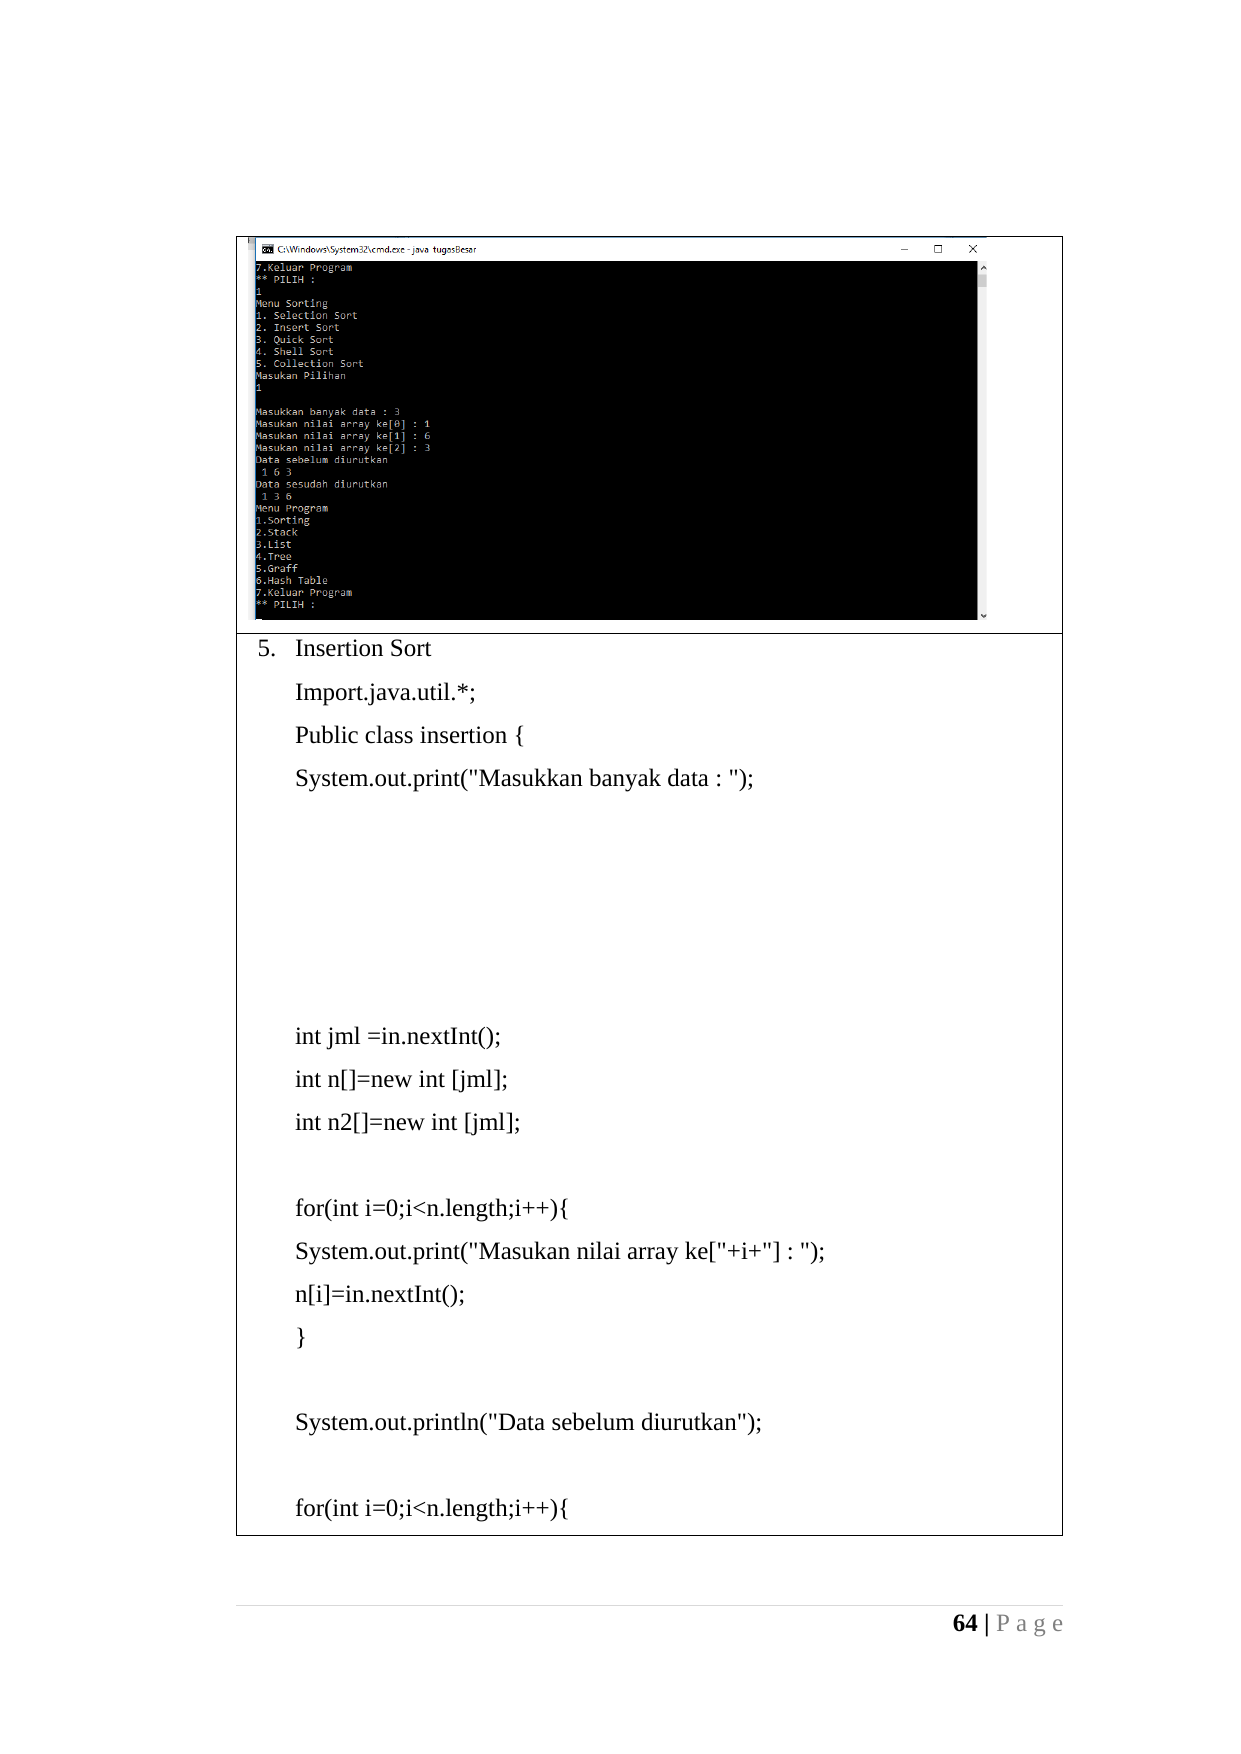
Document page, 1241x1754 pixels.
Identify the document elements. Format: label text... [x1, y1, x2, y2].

table_cell Hasil Program [237, 237, 1062, 632]
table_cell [237, 634, 1062, 1535]
picture [248, 237, 987, 620]
